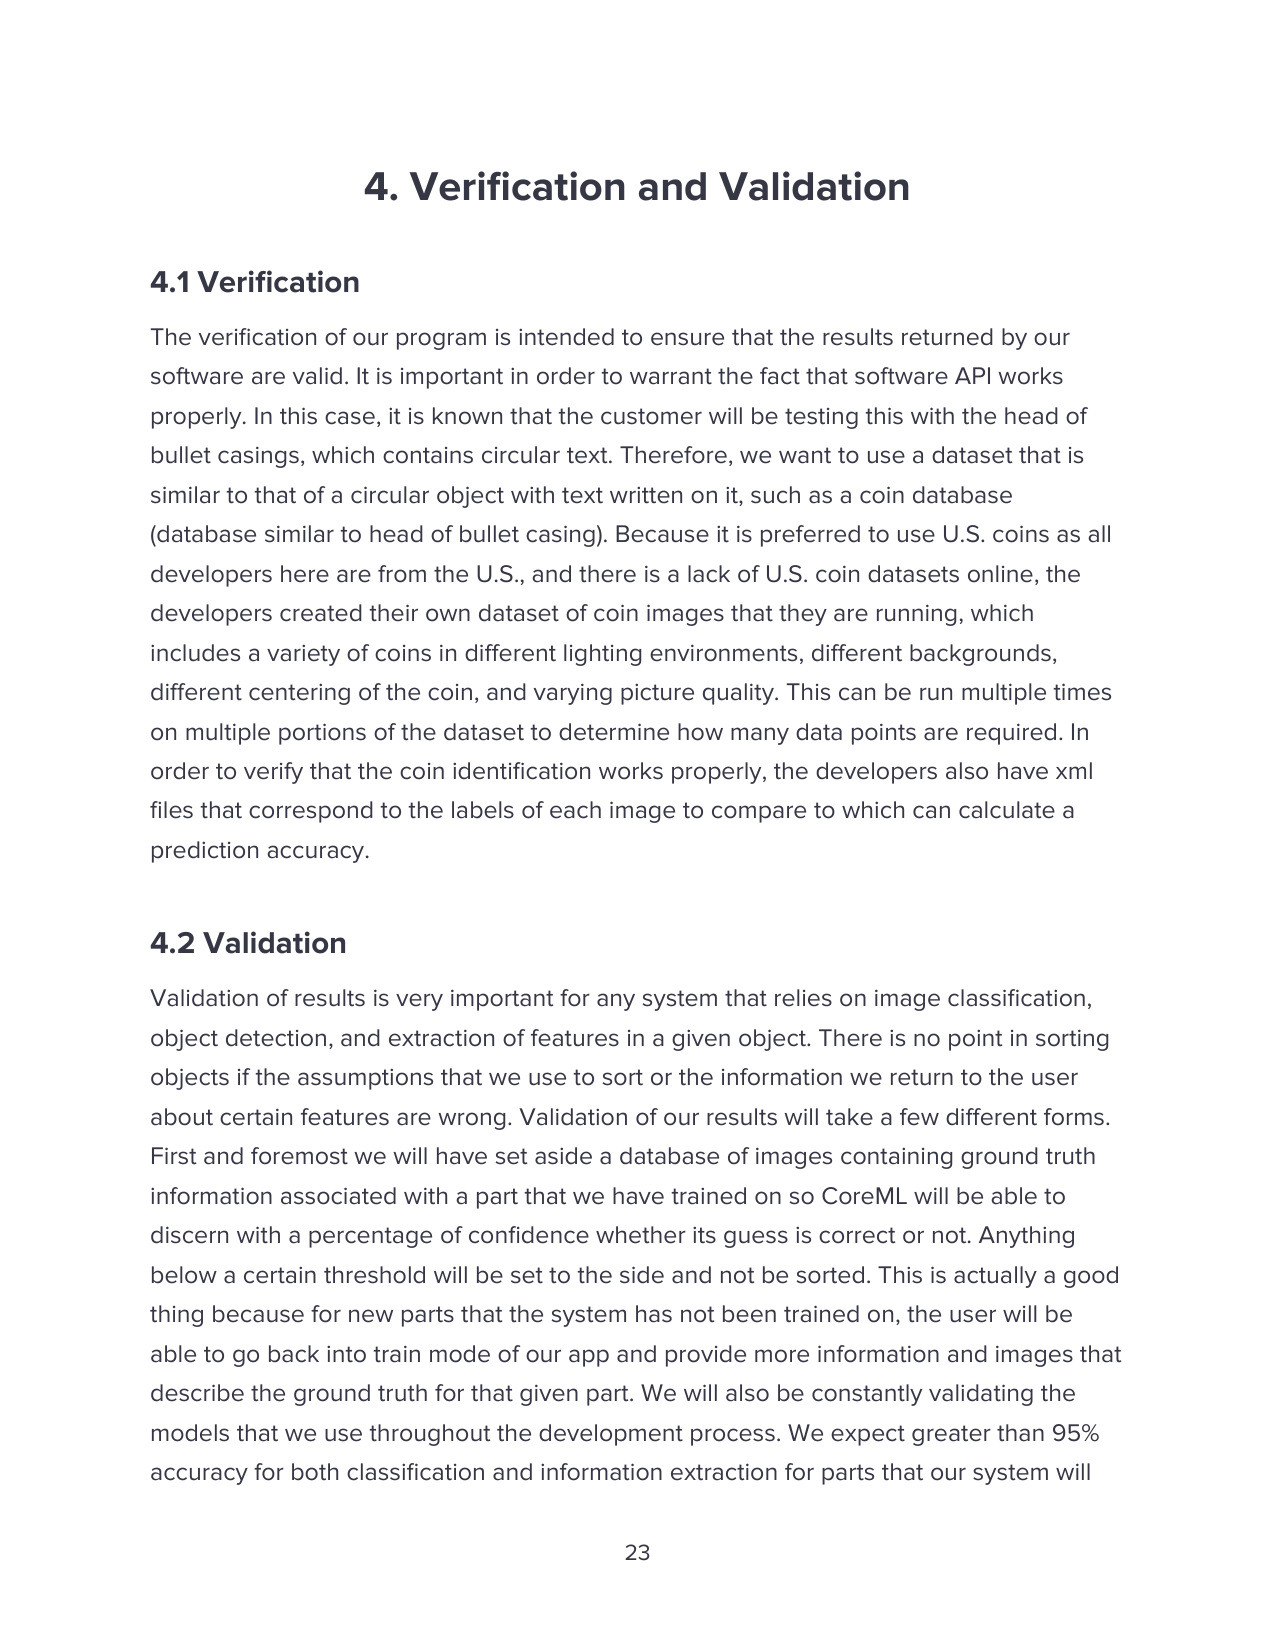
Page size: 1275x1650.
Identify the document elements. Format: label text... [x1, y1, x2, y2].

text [150, 984, 1125, 1488]
subtitle 4. Verification and Validation [150, 162, 1125, 213]
subtitle 4.1 Verification [150, 263, 1125, 301]
subtitle 4.2 Validation [150, 925, 1125, 963]
text The verification of our program is intended to ensure that the results returned by our software are valid. It is important in order to warrant the fact that software API works properly. In this case, it is known that the customer will be testing this with the head of bullet casings, which contains circular text. Therefore, we want to use a dataset that is similar to that of a circular object with text written on it, such as a coin database (database similar to head of bullet casing). Because it is preferred to use U.S. coins as all developers here are from the U.S., and there is a lack of U.S. coin datasets online, the developers created their own dataset of coin images that they are running, which includes a variety of coins in different lighting environments, different backgrounds, different centering of the coin, and varying picture quality. This can be run multiple times on multiple portions of the dataset to determine how many data points are required. In order to verify that the coin identification works properly, the developers also have xml files that correspond to the labels of each image to compare to which can calculate a prediction accuracy. [150, 322, 1125, 866]
